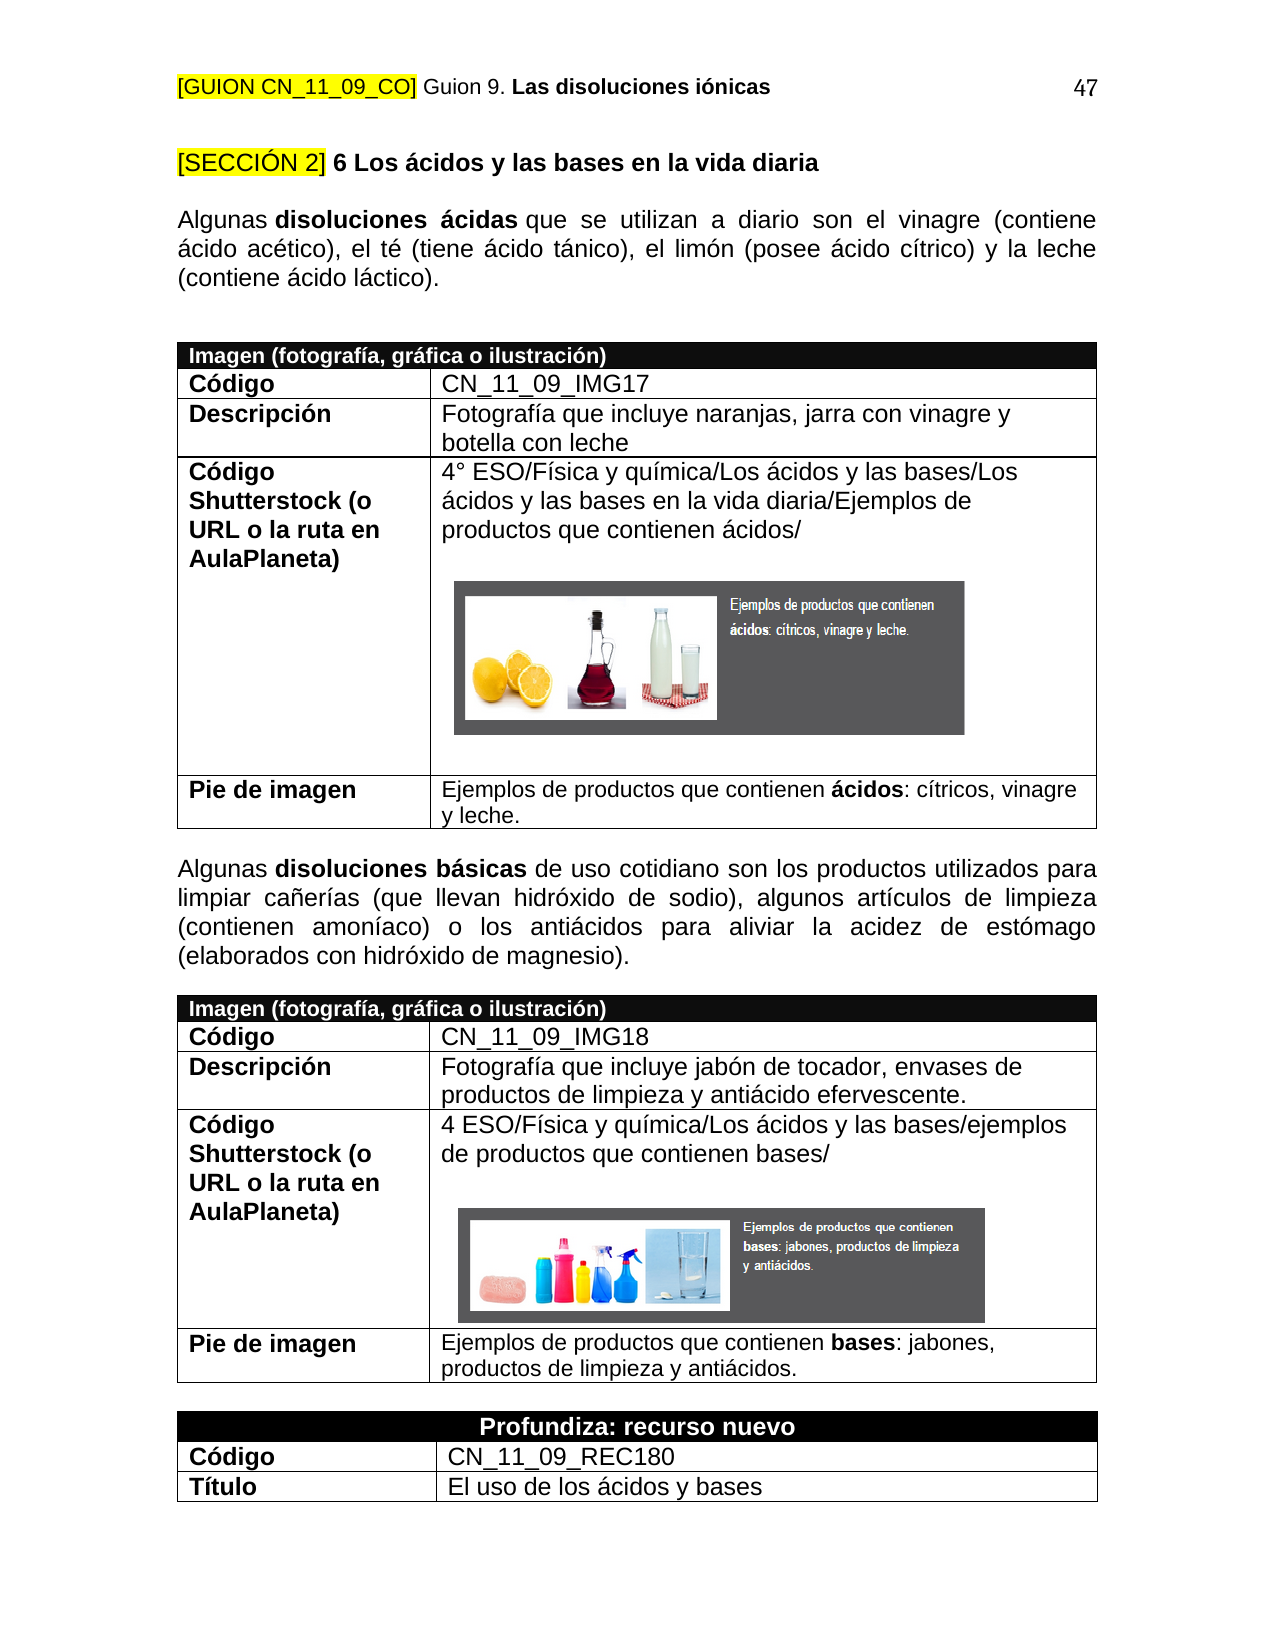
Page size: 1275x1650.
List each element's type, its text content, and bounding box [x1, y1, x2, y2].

table_cell Pie de imagen [178, 776, 430, 828]
table_cell Descripción [178, 1052, 429, 1109]
table_header Imagen (fotografía, gráfica o ilustración) [178, 343, 1096, 368]
table_cell CN_11_09_IMG18 [430, 1022, 1096, 1051]
table_cell Pie de imagen [178, 1329, 429, 1382]
table_cell El uso de los ácidos y bases [437, 1472, 1097, 1501]
table_cell CN_11_09_IMG17 [431, 369, 1096, 398]
table_cell Ejemplos de productos que contienen ácidos: cítricos, vinagre y leche. [431, 776, 1096, 828]
table_cell 4 ESO/Física y química/Los ácidos y las bases/ejemplos de productos que contienen bases/ [430, 1110, 1096, 1328]
picture [441, 572, 984, 746]
text Algunas disoluciones ácidas que se utilizan a diario son el vinagre (contiene ácido acético), el té (tiene ácido tánico), el limón (posee ácido cítrico) y la leche (contiene ácido láctico). [177, 176, 1098, 291]
table_cell Descripción [178, 399, 430, 456]
table_cell Código [178, 369, 430, 398]
table_cell Ejemplos de productos que contienen bases: jabones, productos de limpieza y antiácidos. [430, 1329, 1096, 1382]
table_cell Fotografía que incluye jabón de tocador, envases de productos de limpieza y antiácido efervescente. [430, 1052, 1096, 1109]
table_cell Código [178, 1442, 436, 1471]
picture [440, 1196, 998, 1328]
text [SECCIÓN 2] 6 Los ácidos y las bases en la vida diaria [326, 148, 1098, 176]
table_cell Código Shutterstock (o URL o la ruta en AulaPlaneta) [178, 458, 430, 774]
table_cell Código Shutterstock (o URL o la ruta en AulaPlaneta) [178, 1110, 429, 1328]
table_cell Fotografía que incluye naranjas, jarra con vinagre y botella con leche [431, 399, 1096, 456]
table_cell CN_11_09_REC180 [437, 1442, 1097, 1471]
table_cell Título [178, 1472, 436, 1501]
table_header Profundiza: recurso nuevo [178, 1413, 1097, 1441]
table_cell Código [178, 1022, 429, 1051]
table_header Imagen (fotografía, gráfica o ilustración) [178, 996, 1096, 1021]
table_cell 4° ESO/Física y química/Los ácidos y las bases/Los ácidos y las bases en la vida diaria/Ejemplos de productos que contienen ácidos/ [431, 458, 1096, 774]
text Algunas disoluciones básicas de uso cotidiano son los productos utilizados para limpiar cañerías (que llevan hidróxido de sodio), algunos artículos de limpieza (contienen amoníaco) o los antiácidos para aliviar la acidez de estómago (elaborados con hidróxido de magnesio). [177, 854, 1098, 969]
